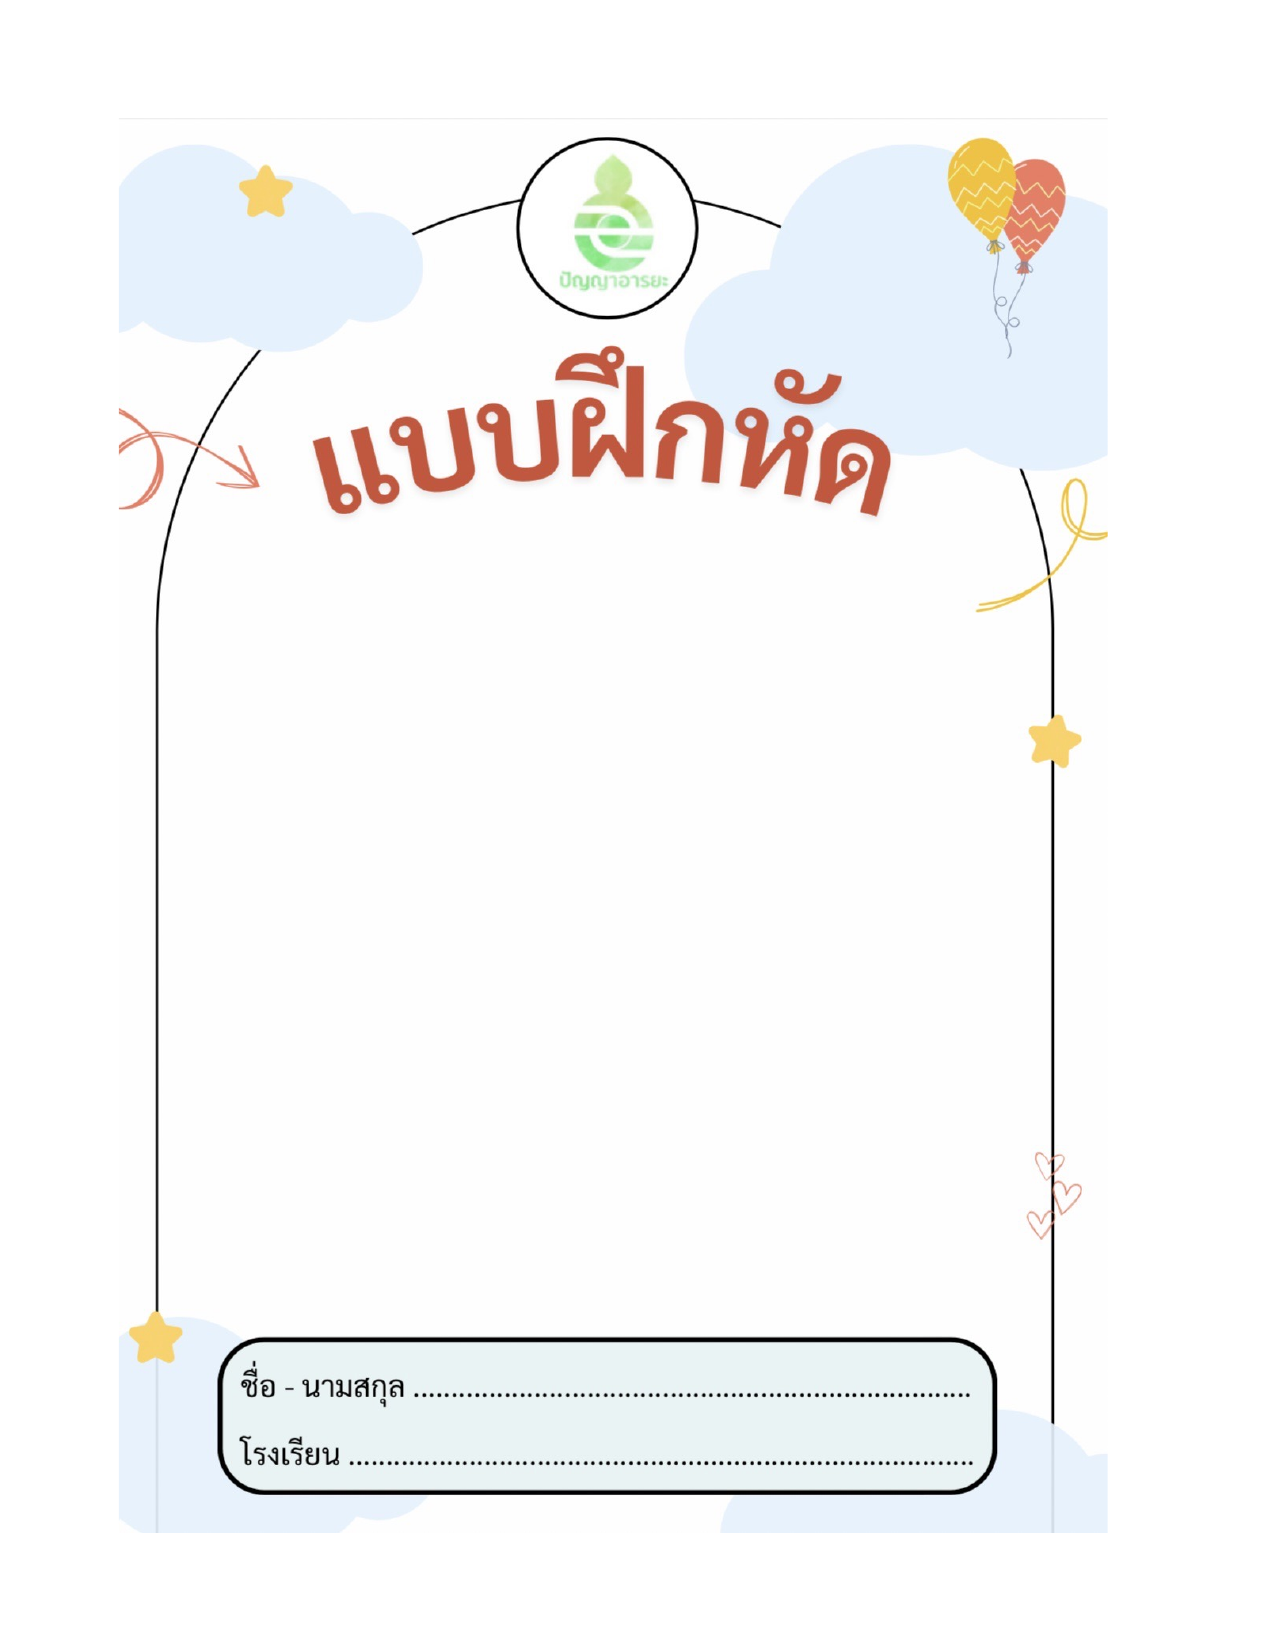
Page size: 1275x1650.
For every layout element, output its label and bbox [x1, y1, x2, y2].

picture [118, 118, 1108, 1533]
